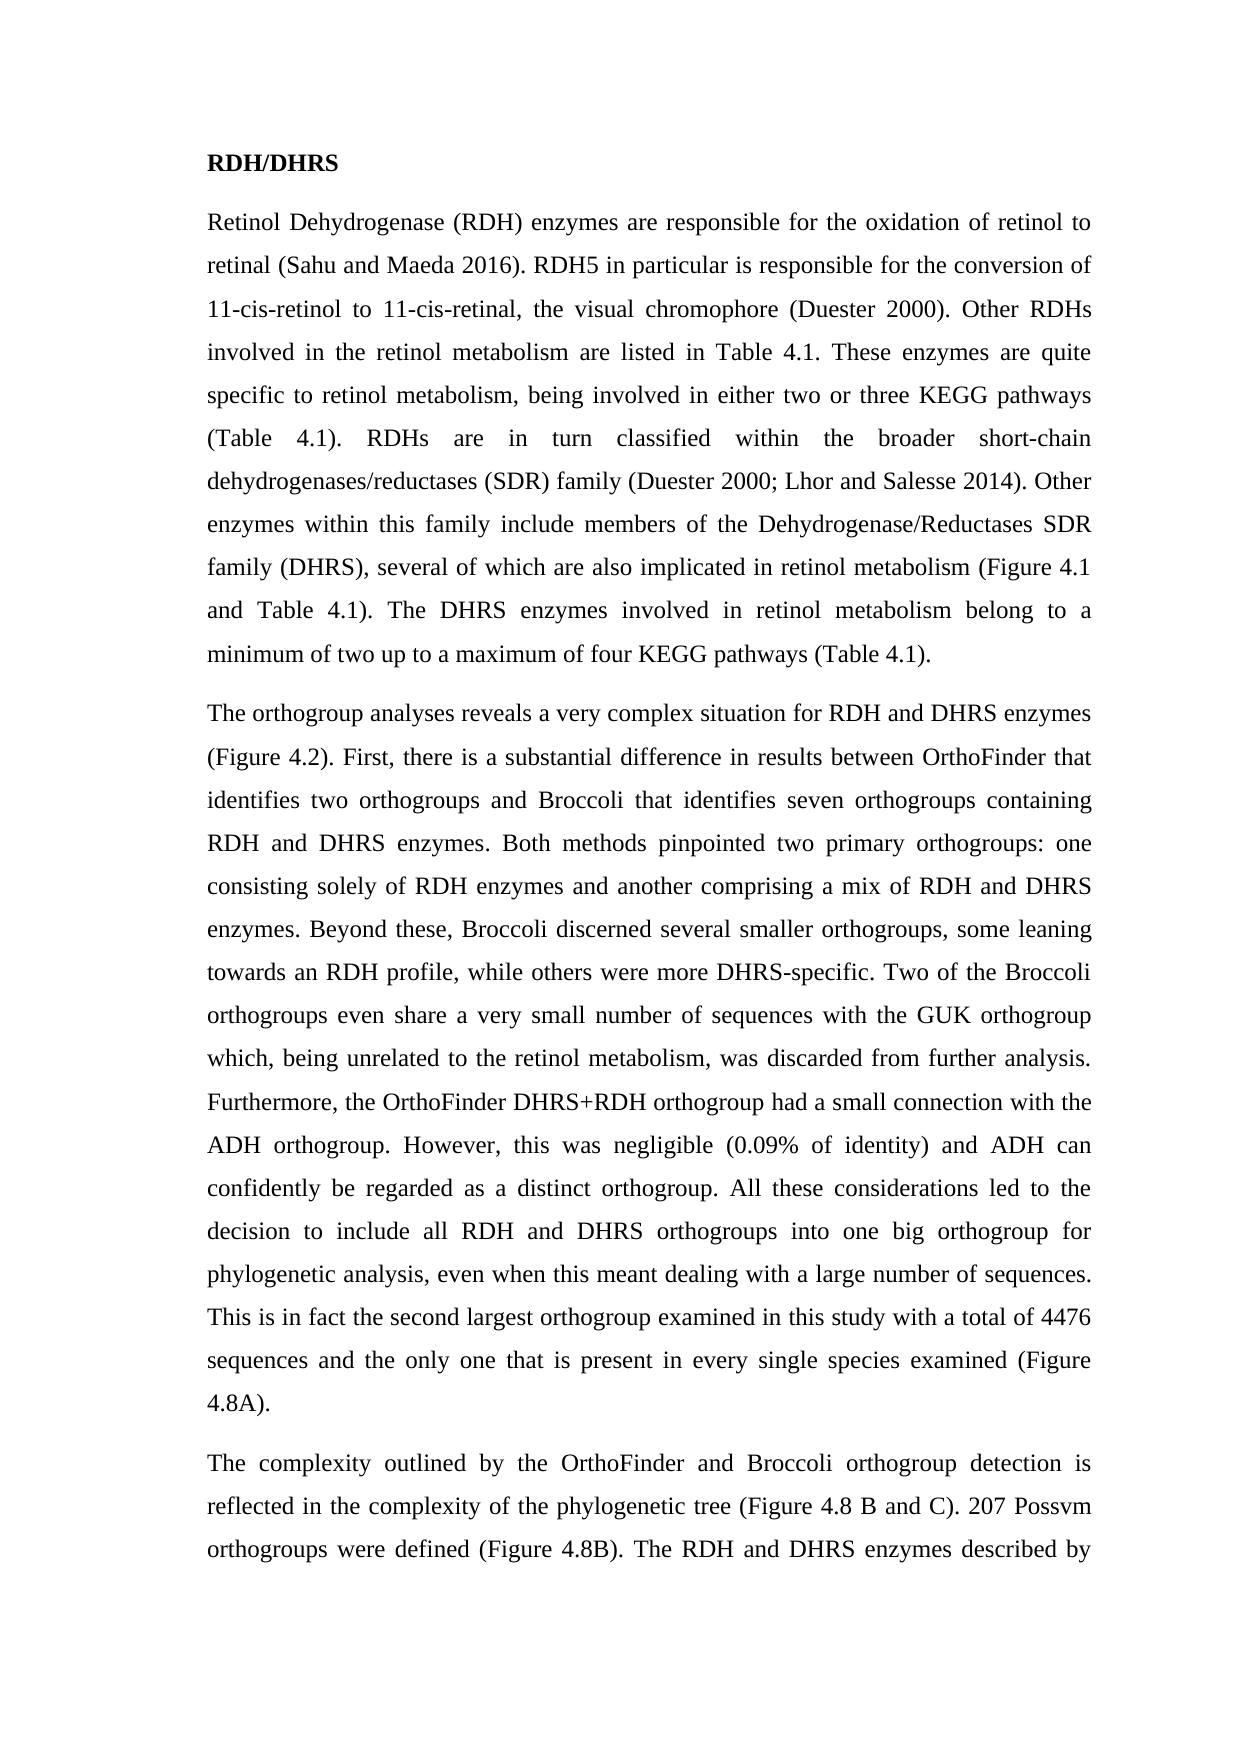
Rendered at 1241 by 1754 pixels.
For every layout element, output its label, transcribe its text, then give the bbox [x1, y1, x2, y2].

text Retinol Dehydrogenase (RDH) enzymes are responsible for the oxidation of retinol to retinal (Sahu and Maeda 2016). RDH5 in particular is responsible for the conversion of 11-cis-retinol to 11-cis-retinal, the visual chromophore (Duester 2000). Other RDHs involved in the retinol metabolism are listed in Table 4.1. These enzymes are quite specific to retinol metabolism, being involved in either two or three KEGG pathways (Table 4.1). RDHs are in turn classified within the broader short-chain dehydrogenases/reductases (SDR) family (Duester 2000; Lhor and Salesse 2014). Other enzymes within this family include members of the Dehydrogenase/Reductases SDR family (DHRS), several of which are also implicated in retinol metabolism (Figure 4.1 and Table 4.1). The DHRS enzymes involved in retinol metabolism belong to a minimum of two up to a maximum of four KEGG pathways (Table 4.1). [207, 207, 1092, 667]
text RDH/DHRS [207, 148, 1092, 176]
text The orthogroup analyses reveals a very complex situation for RDH and DHRS enzymes (Figure 4.2). First, there is a substantial difference in results between OrthoFinder that identifies two orthogroups and Broccoli that identifies seven orthogroups containing RDH and DHRS enzymes. Both methods pinpointed two primary orthogroups: one consisting solely of RDH enzymes and another comprising a mix of RDH and DHRS enzymes. Beyond these, Broccoli discerned several smaller orthogroups, some leaning towards an RDH profile, while others were more DHRS-specific. Two of the Broccoli orthogroups even share a very small number of sequences with the GUK orthogroup which, being unrelated to the retinol metabolism, was discarded from further analysis. Furthermore, the OrthoFinder DHRS+RDH orthogroup had a small connection with the ADH orthogroup. However, this was negligible (0.09% of identity) and ADH can confidently be regarded as a distinct orthogroup. All these considerations led to the decision to include all RDH and DHRS orthogroups into one big orthogroup for phylogenetic analysis, even when this meant dealing with a large number of sequences. This is in fact the second largest orthogroup examined in this study with a total of 4476 sequences and the only one that is present in every single species examined (Figure 4.8A). [207, 698, 1092, 1417]
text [207, 1448, 1092, 1563]
